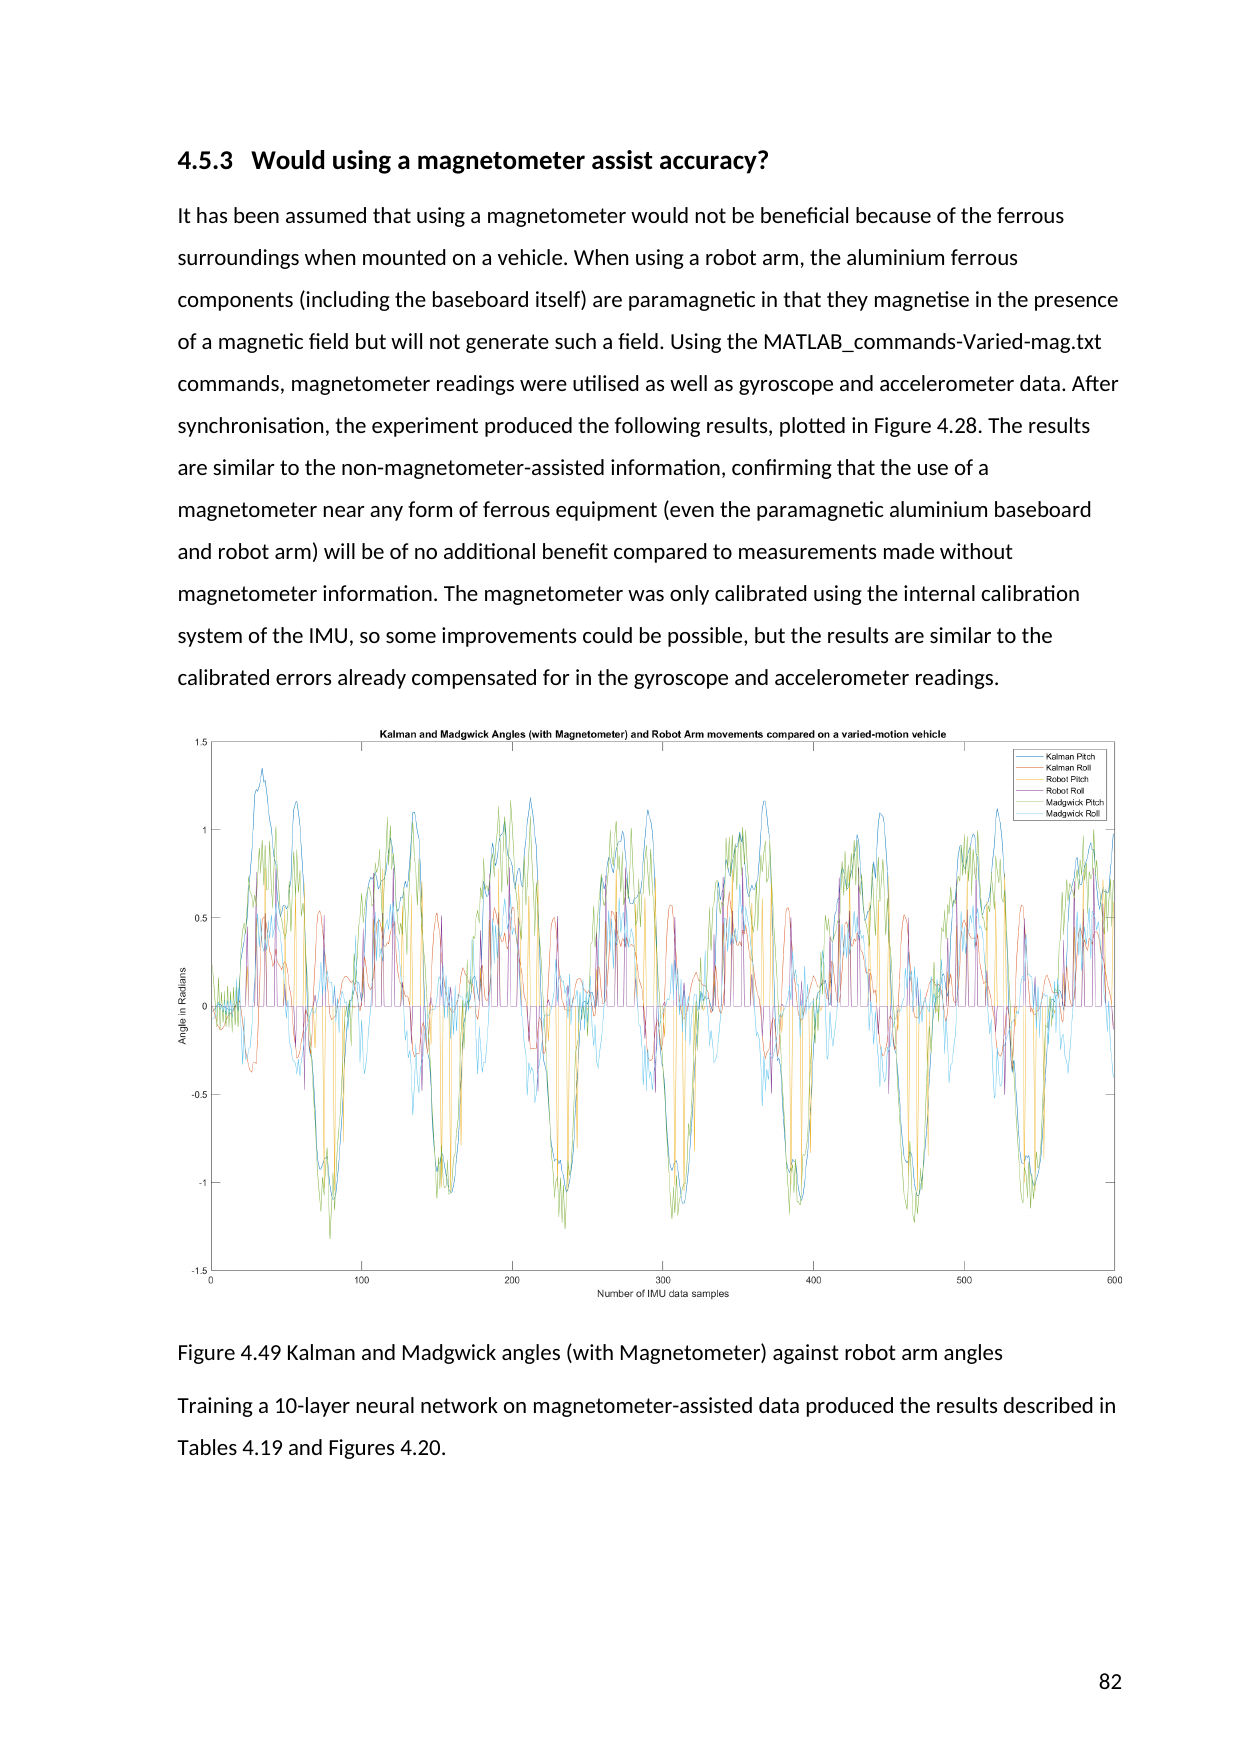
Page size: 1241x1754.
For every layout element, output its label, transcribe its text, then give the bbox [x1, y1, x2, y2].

text Training a 10-layer neural network on magnetometer-assisted data produced the results described in Tables 4.19 and Figures 4.20. [177, 1391, 1122, 1461]
subtitle Would using a magnetometer assist accuracy? [177, 143, 1122, 176]
picture [177, 730, 1123, 1300]
text It has been assumed that using a magnetometer would not be beneficial because of the ferrous surroundings when mounted on a vehicle. When using a robot arm, the aluminium ferrous components (including the baseboard itself) are paramagnetic in that they magnetise in the presence of a magnetic field but will not generate such a field. Using the MATLAB_commands-Varied-mag.txt commands, magnetometer readings were utilised as well as gyroscope and accelerometer data. After synchronisation, the experiment produced the following results, plotted in Figure 4.28. The results are similar to the non-magnetometer-assisted information, confirming that the use of a magnetometer near any form of ferrous equipment (even the paramagnetic aluminium baseboard and robot arm) will be of no additional benefit compared to measurements made without magnetometer information. The magnetometer was only calibrated using the internal calibration system of the IMU, so some improvements could be possible, but the results are similar to the calibrated errors already compensated for in the gyroscope and accelerometer readings. [177, 201, 1122, 691]
